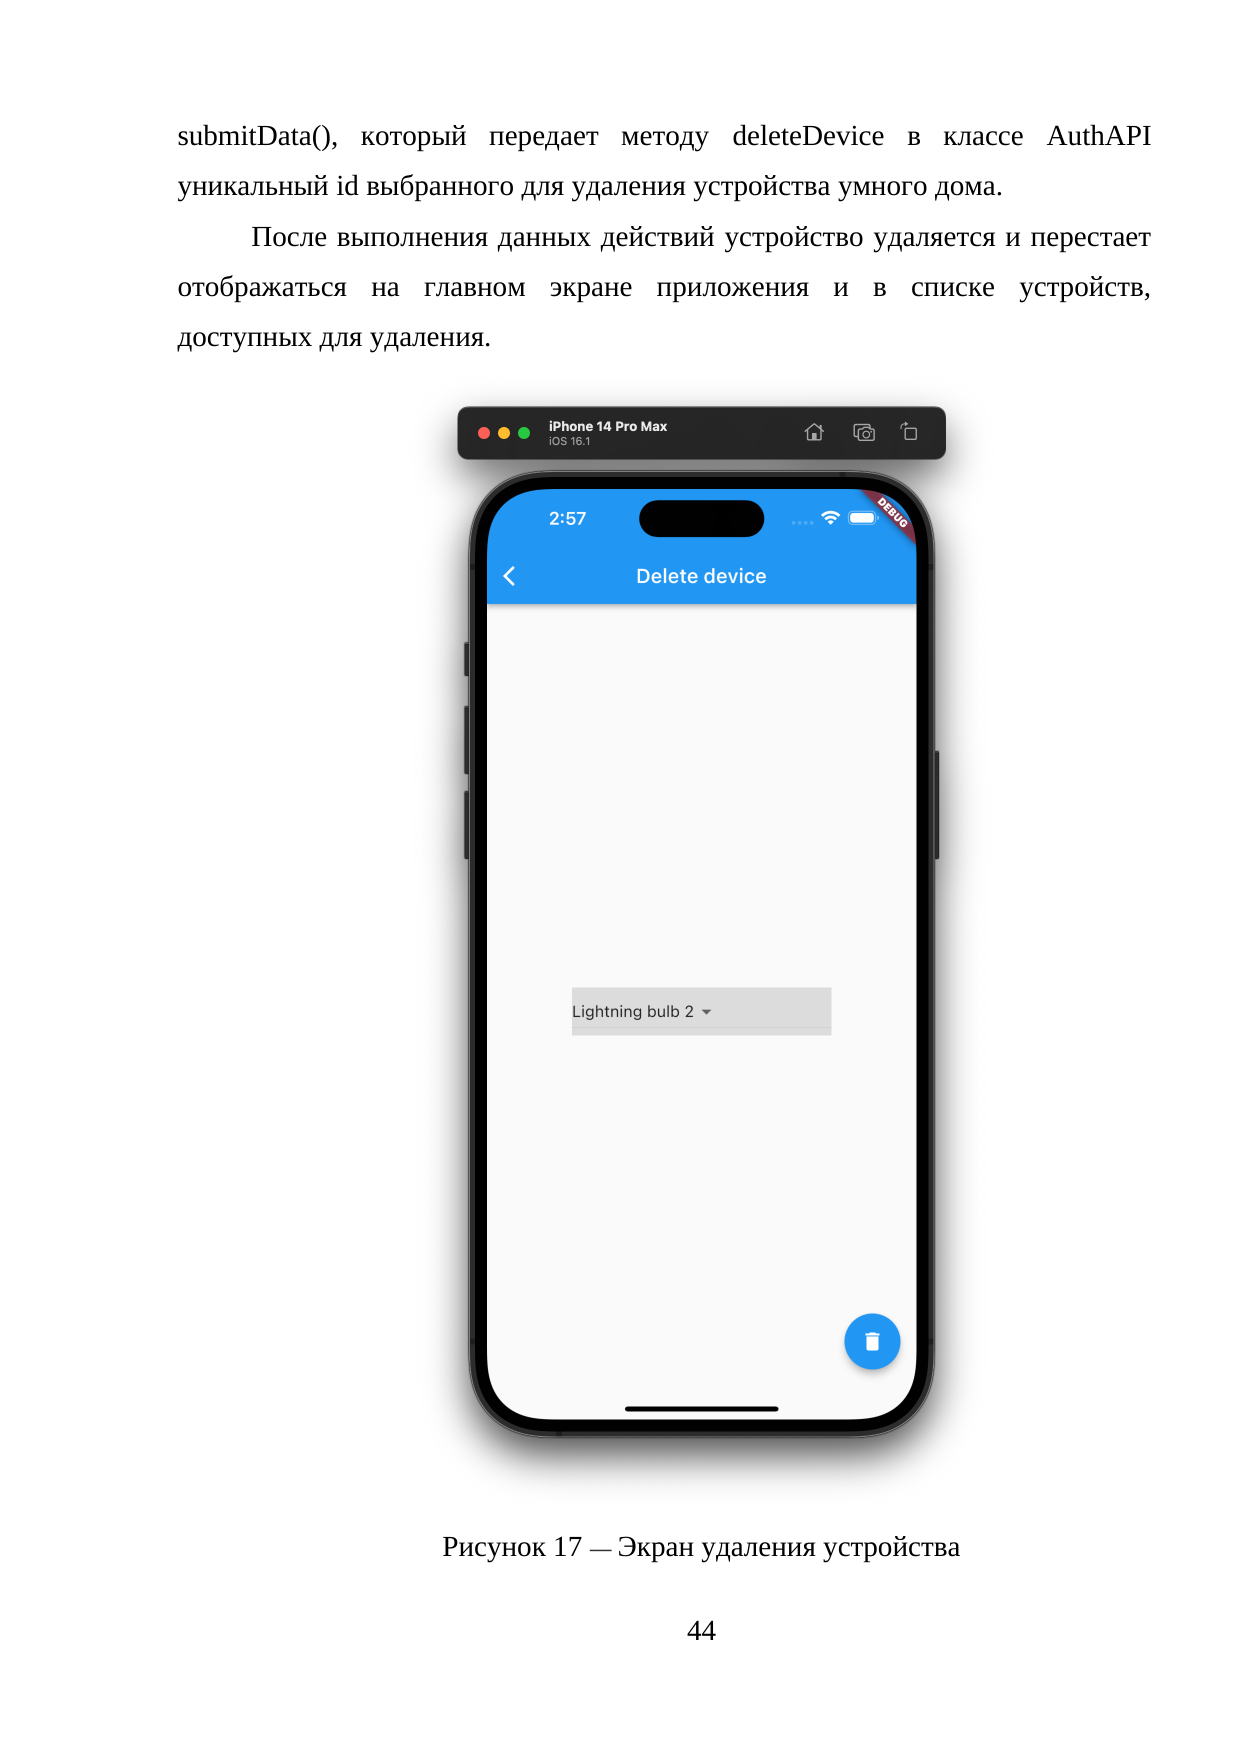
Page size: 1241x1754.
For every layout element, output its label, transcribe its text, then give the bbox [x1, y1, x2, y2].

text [177, 118, 1152, 202]
text После выполнения данных действий устройство удаляется и перестает отображаться на главном экране приложения и в списке устройств, доступных для удаления. [177, 219, 1152, 353]
picture [402, 369, 1001, 1513]
text Рисунок 17 — Экран удаления устройства [177, 1529, 1152, 1563]
